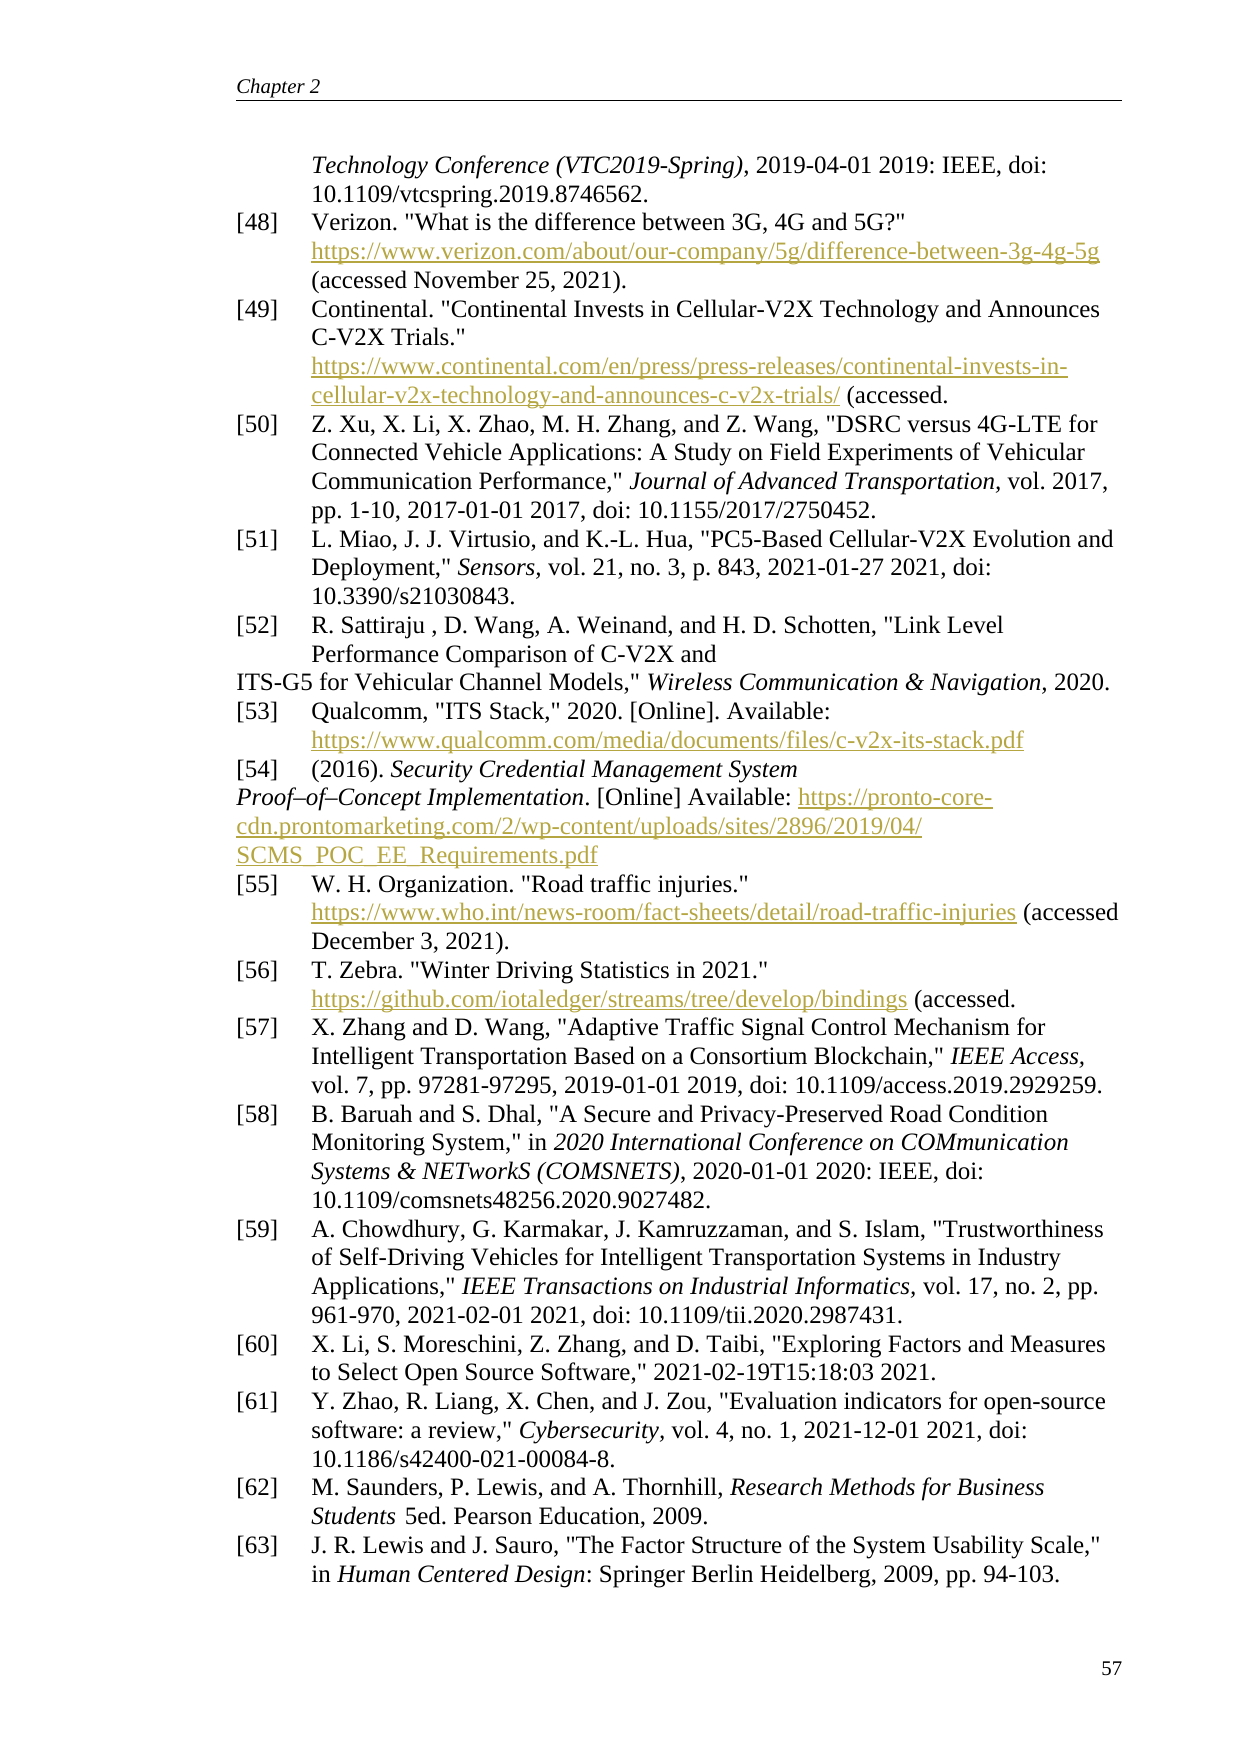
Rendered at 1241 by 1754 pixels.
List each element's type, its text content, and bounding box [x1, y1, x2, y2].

text Proof–of–Concept Implementation. [Online] Available: https://pronto-core-cdn.prontomarketing.com/2/wp-content/uploads/sites/2896/2019/04/SCMS_POC_EE_Requirements.pdf [236, 782, 1122, 869]
text [48] Verizon. "What is the difference between 3G, 4G and 5G?" https://www.verizon.com/about/our-company/5g/difference-between-3g-4g-5g (accessed November 25, 2021). [236, 207, 1122, 294]
text [49] Continental. "Continental Invests in Cellular-V2X Technology and Announces C-V2X Trials." https://www.continental.com/en/press/press-releases/continental-invests-in-cellular-v2x-technology-and-announces-c-v2x-trials/ (accessed. [236, 294, 1122, 409]
text [53] Qualcomm, "ITS Stack," 2020. [Online]. Available: https://www.qualcomm.com/media/documents/files/c-v2x-its-stack.pdf [236, 696, 1122, 754]
text [55] W. H. Organization. "Road traffic injuries." https://www.who.int/news-room/fact-sheets/detail/road-traffic-injuries (accessed December 3, 2021). [236, 869, 1122, 955]
text [58] B. Baruah and S. Dhal, "A Secure and Privacy-Preserved Road Condition Monitoring System," in 2020 International Conference on COMmunication Systems & NETworkS (COMSNETS), 2020-01-01 2020: IEEE, doi: 10.1109/comsnets48256.2020.9027482. [236, 1099, 1122, 1214]
text [56] T. Zebra. "Winter Driving Statistics in 2021." https://github.com/iotaledger/streams/tree/develop/bindings (accessed. [236, 955, 1122, 1012]
text [59] A. Chowdhury, G. Karmakar, J. Kamruzzaman, and S. Islam, "Trustworthiness of Self-Driving Vehicles for Intelligent Transportation Systems in Industry Applications," IEEE Transactions on Industrial Informatics, vol. 17, no. 2, pp. 961-970, 2021-02-01 2021, doi: 10.1109/tii.2020.2987431. [236, 1214, 1122, 1329]
text [63] J. R. Lewis and J. Sauro, "The Factor Structure of the System Usability Scale," in Human Centered Design: Springer Berlin Heidelberg, 2009, pp. 94-103. [236, 1530, 1122, 1587]
text [50] Z. Xu, X. Li, X. Zhao, M. H. Zhang, and Z. Wang, "DSRC versus 4G-LTE for Connected Vehicle Applications: A Study on Field Experiments of Vehicular Communication Performance," Journal of Advanced Transportation, vol. 2017, pp. 1-10, 2017-01-01 2017, doi: 10.1155/2017/2750452. [236, 409, 1122, 524]
text [61] Y. Zhao, R. Liang, X. Chen, and J. Zou, "Evaluation indicators for open-source software: a review," Cybersecurity, vol. 4, no. 1, 2021-12-01 2021, doi: 10.1186/s42400-021-00084-8. [236, 1386, 1122, 1472]
text [62] M. Saunders, P. Lewis, and A. Thornhill, Research Methods for Business Students 5ed. Pearson Education, 2009. [236, 1472, 1122, 1530]
text ITS-G5 for Vehicular Channel Models," Wireless Communication & Navigation, 2020. [236, 667, 1122, 696]
text [54] (2016). Security Credential Management System [236, 754, 1122, 782]
text [52] R. Sattiraju , D. Wang, A. Weinand, and H. D. Schotten, "Link Level Performance Comparison of C-V2X and [236, 610, 1122, 667]
text [60] X. Li, S. Moreschini, Z. Zhang, and D. Taibi, "Exploring Factors and Measures to Select Open Source Software," 2021-02-19T15:18:03 2021. [236, 1329, 1122, 1386]
text [51] L. Miao, J. J. Virtusio, and K.-L. Hua, "PC5-Based Cellular-V2X Evolution and Deployment," Sensors, vol. 21, no. 3, p. 843, 2021-01-27 2021, doi: 10.3390/s21030843. [236, 524, 1122, 610]
text [57] X. Zhang and D. Wang, "Adaptive Traffic Signal Control Mechanism for Intelligent Transportation Based on a Consortium Blockchain," IEEE Access, vol. 7, pp. 97281-97295, 2019-01-01 2019, doi: 10.1109/access.2019.2929259. [236, 1012, 1122, 1099]
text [236, 150, 1122, 207]
